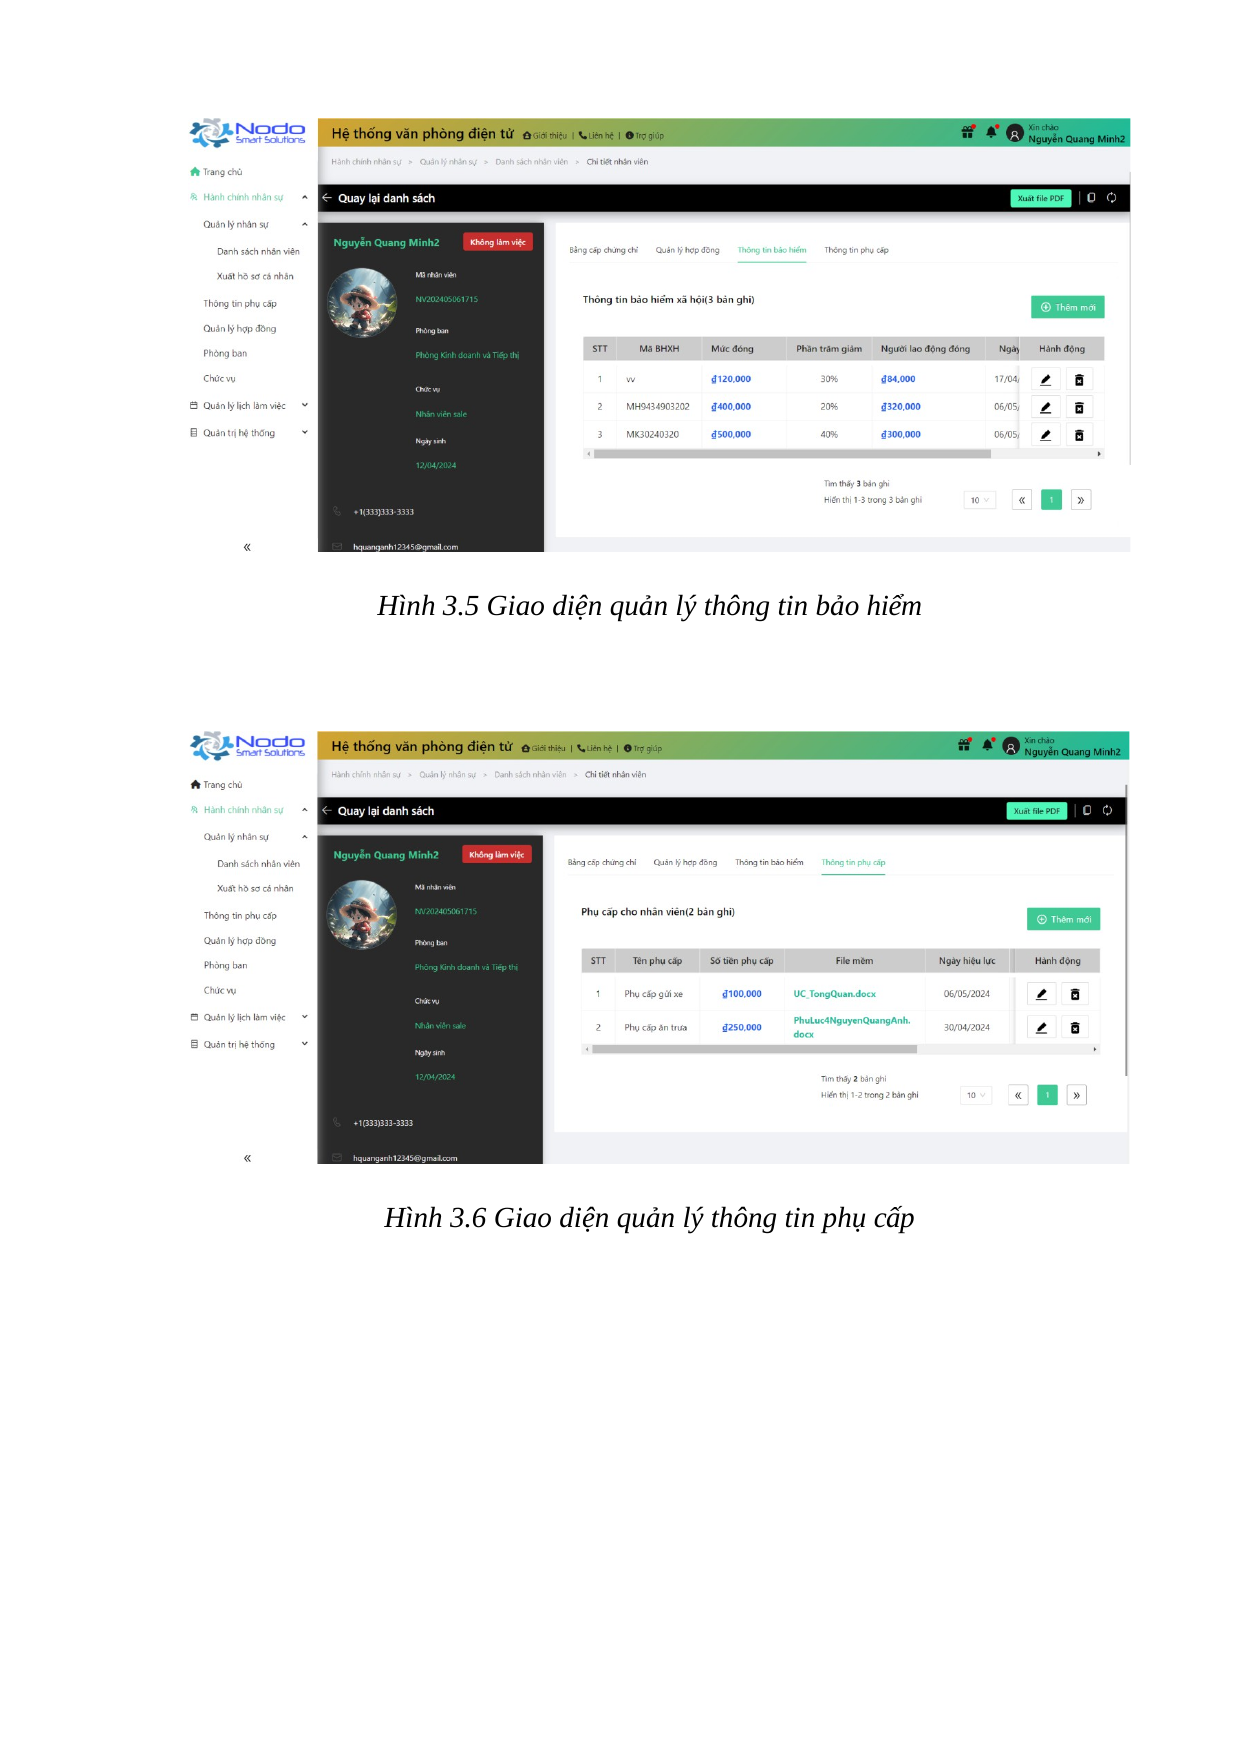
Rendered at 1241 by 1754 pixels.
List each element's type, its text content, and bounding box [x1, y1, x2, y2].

picture [188, 118, 1131, 552]
text Hình 3.5 Giao diện quản lý thông tin bảo hiểm [222, 588, 1077, 621]
picture [189, 731, 1130, 1164]
text Hình 3.6 Giao diện quản lý thông tin phụ cấp [222, 1200, 1077, 1234]
